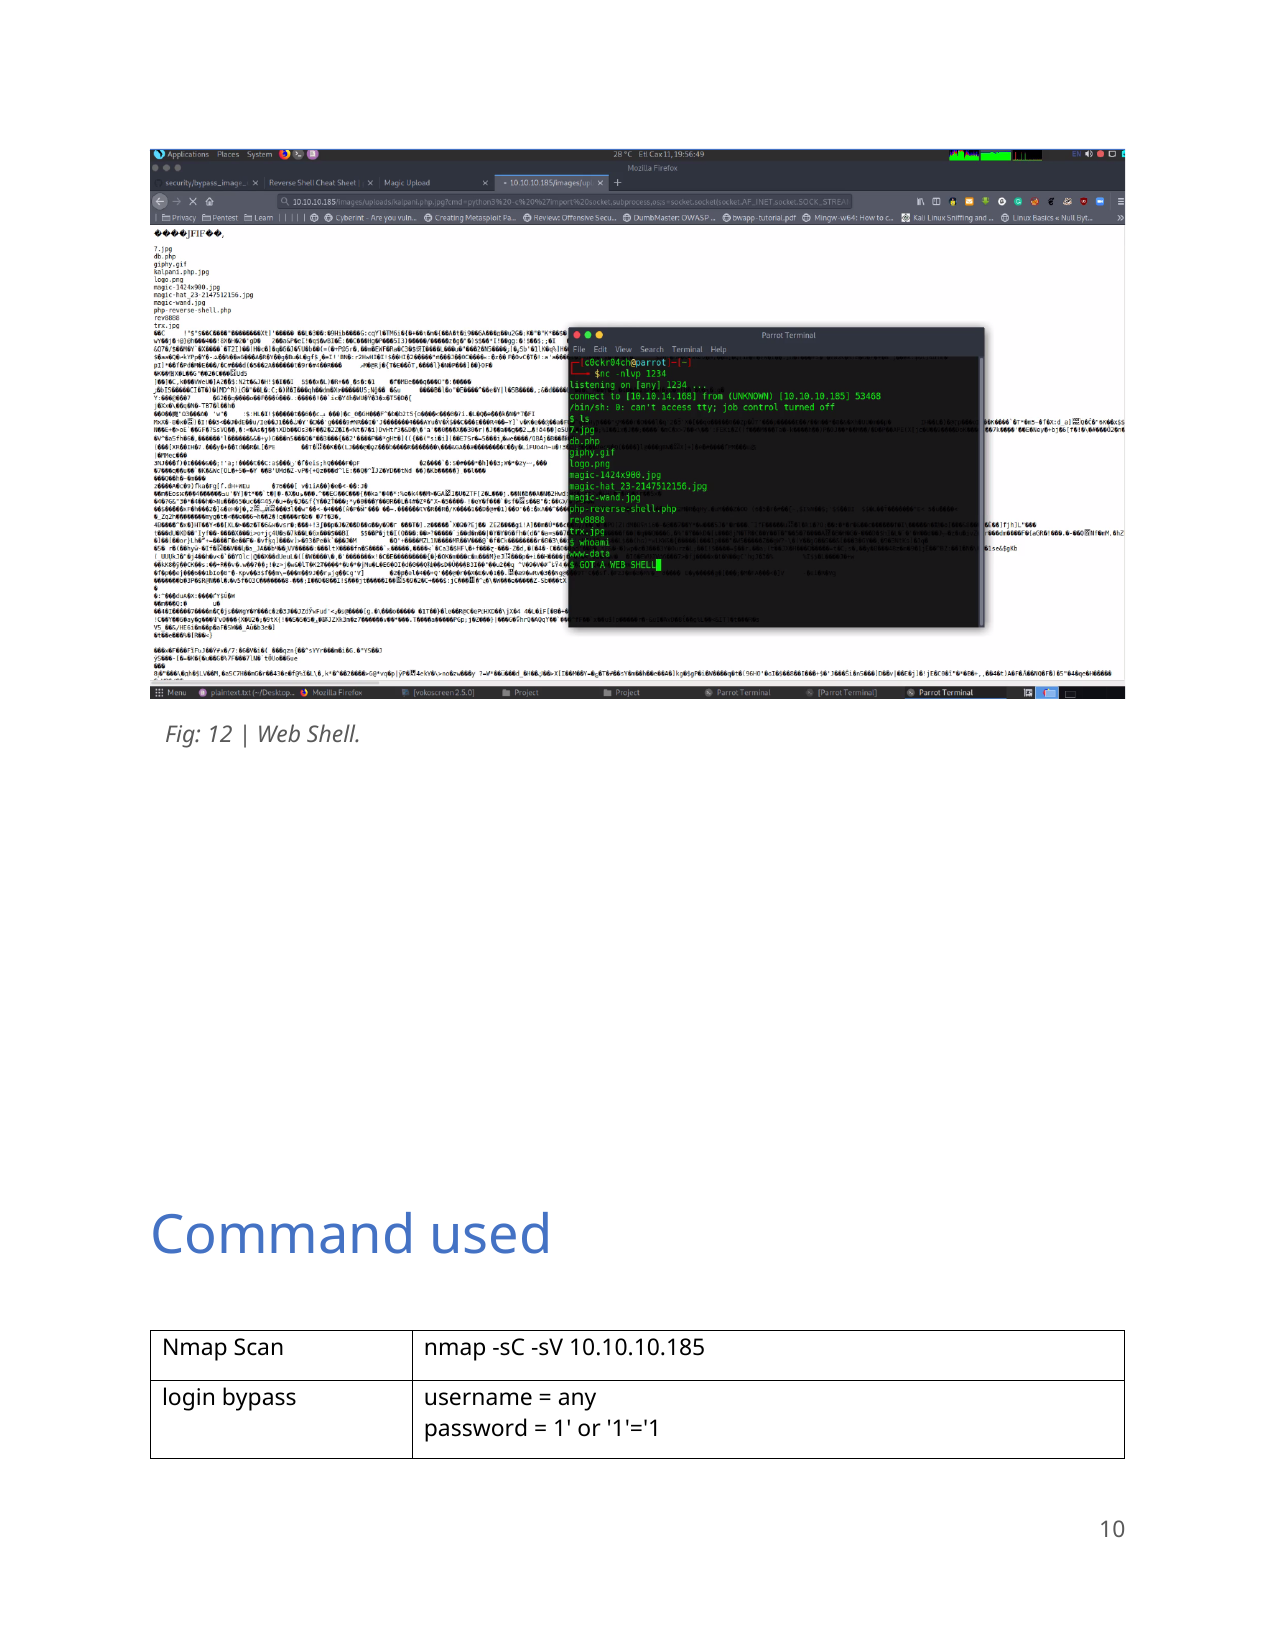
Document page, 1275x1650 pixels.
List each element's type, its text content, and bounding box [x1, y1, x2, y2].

subtitle Command used [150, 1196, 1125, 1269]
table_cell login bypass [151, 1381, 412, 1457]
table_cell username = any password = 1' or '1'='1 [413, 1381, 1124, 1457]
table_header nmap -sC -sV 10.10.10.185 [413, 1331, 1124, 1380]
table_header Nmap Scan [151, 1331, 412, 1380]
picture [150, 150, 1125, 699]
